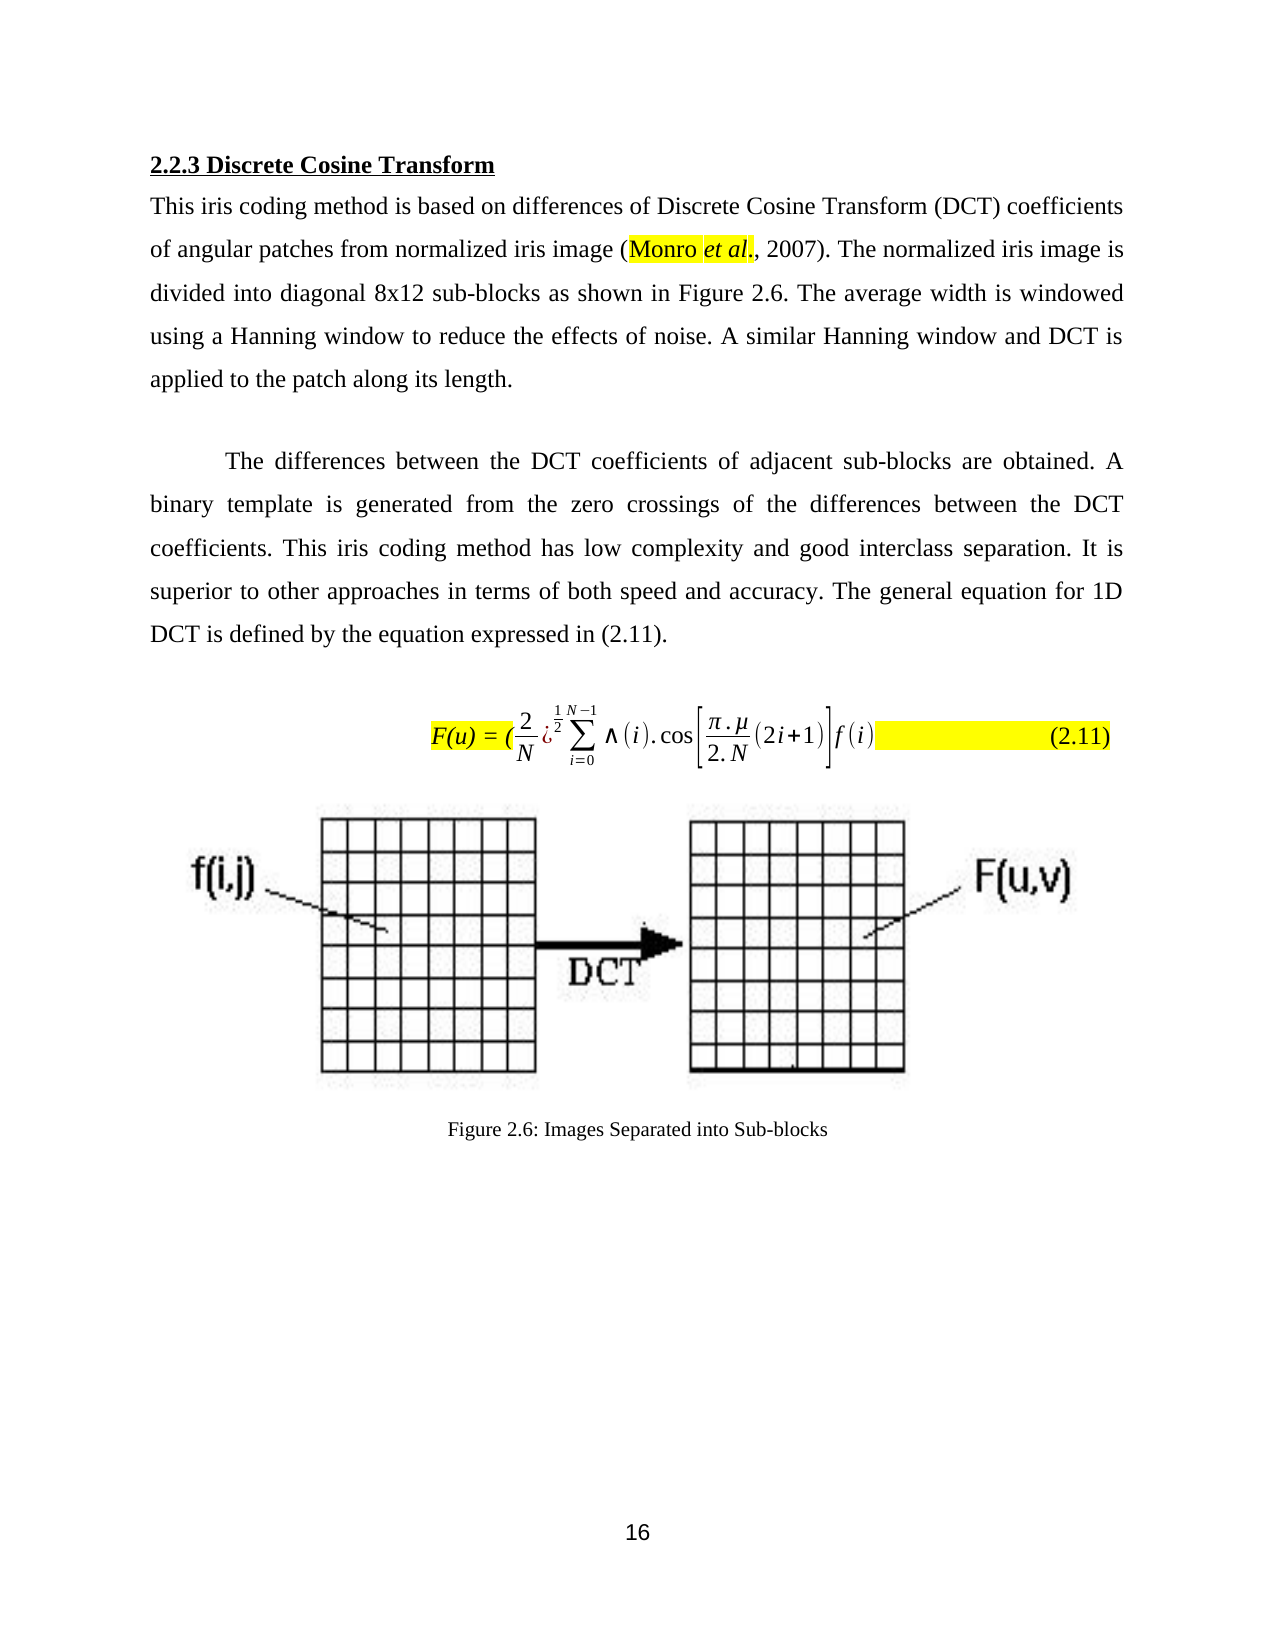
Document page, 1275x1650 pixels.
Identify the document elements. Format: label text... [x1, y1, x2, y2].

picture [150, 783, 1119, 1104]
text Figure 2.6: Images Separated into Sub-blocks [150, 1117, 1125, 1141]
text This iris coding method is based on differences of Discrete Cosine Transform (DCT) coefficients of angular patches from normalized iris image (Monro et al., 2007). The normalized iris image is divided into diagonal 8x12 sub-blocks as shown in Figure 2.6. The average width is windowed using a Hanning window to reduce the effects of noise. A similar Hanning window and DCT is applied to the patch along its length. [150, 191, 1125, 393]
text The differences between the DCT coefficients of adjacent sub-blocks are obtained. A binary template is generated from the zero crossings of the differences between the DCT coefficients. This iris coding method has low complexity and good interclass separation. It is superior to other approaches in terms of both speed and accuracy. The general equation for 1D DCT is defined by the equation expressed in (2.11). [150, 446, 1125, 648]
text F(u) = ( (2.11) [150, 702, 1125, 769]
subtitle 2.2.3 Discrete Cosine Transform [150, 150, 1125, 179]
